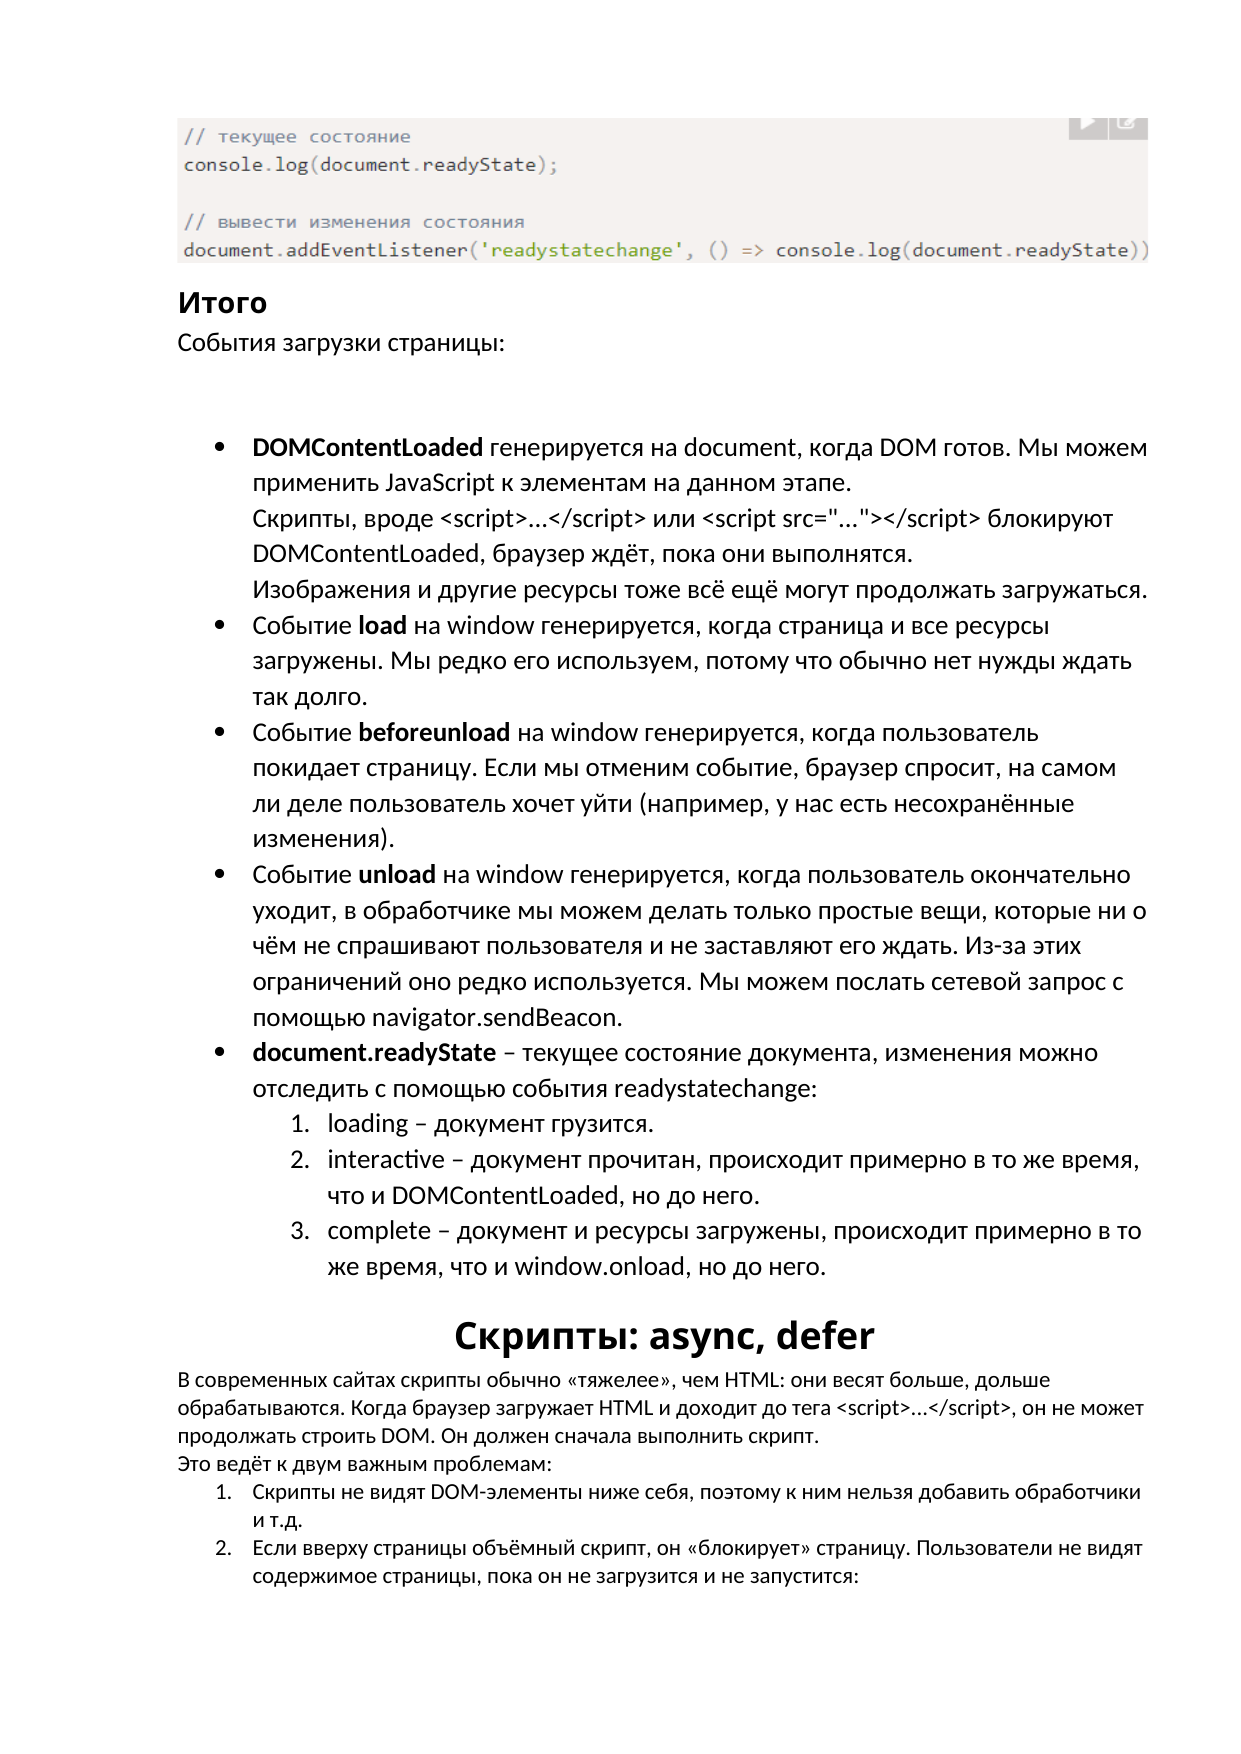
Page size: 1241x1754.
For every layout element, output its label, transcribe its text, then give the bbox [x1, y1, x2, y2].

text События загрузки страницы: [177, 325, 1152, 358]
list Скрипты, вроде <script>...</script> или <script src="..."></script> блокируют DOMContentLoaded, браузер ждёт, пока они выполнятся. [252, 501, 1152, 569]
text Это ведёт к двум важным проблемам: [177, 1449, 1152, 1477]
list document.readyState – текущее состояние документа, изменения можно отследить с помощью события readystatechange: [215, 1035, 1152, 1104]
list complete – документ и ресурсы загружены, происходит примерно в то же время, что и window.onload, но до него. [290, 1213, 1152, 1282]
list Событие load на window генерируется, когда страница и все ресурсы загружены. Мы редко его используем, потому что обычно нет нужды ждать так долго. [215, 608, 1152, 712]
subtitle Скрипты: async, defer [177, 1310, 1152, 1361]
subtitle Итого [177, 282, 1152, 322]
list Событие beforeunload на window генерируется, когда пользователь покидает страницу. Если мы отменим событие, браузер спросит, на самом ли деле пользователь хочет уйти (например, у нас есть несохранённые изменения). [215, 715, 1152, 854]
list DOMContentLoaded генерируется на document, когда DOM готов. Мы можем применить JavaScript к элементам на данном этапе. [215, 430, 1152, 498]
list Скрипты не видят DOM-элементы ниже себя, поэтому к ним нельзя добавить обработчики и т.д. [215, 1477, 1152, 1533]
list interactive – документ прочитан, происходит примерно в то же время, что и DOMContentLoaded, но до него. [290, 1142, 1152, 1211]
text В современных сайтах скрипты обычно «тяжелее», чем HTML: они весят больше, дольше обрабатываются. Когда браузер загружает HTML и доходит до тега <script>...</script>, он не может продолжать строить DOM. Он должен сначала выполнить скрипт. [177, 1365, 1152, 1449]
list loading – документ грузится. [290, 1107, 1152, 1139]
picture [177, 118, 1152, 263]
list Изображения и другие ресурсы тоже всё ещё могут продолжать загружаться. [252, 572, 1152, 605]
list Событие unload на window генерируется, когда пользователь окончательно уходит, в обработчике мы можем делать только простые вещи, которые ни о чём не спрашивают пользователя и не заставляют его ждать. Из-за этих ограничений оно редко используется. Мы можем послать сетевой запрос с помощью navigator.sendBeacon. [215, 857, 1152, 1033]
list Если вверху страницы объёмный скрипт, он «блокирует» страницу. Пользователи не видят содержимое страницы, пока он не загрузится и не запустится: [215, 1533, 1152, 1589]
